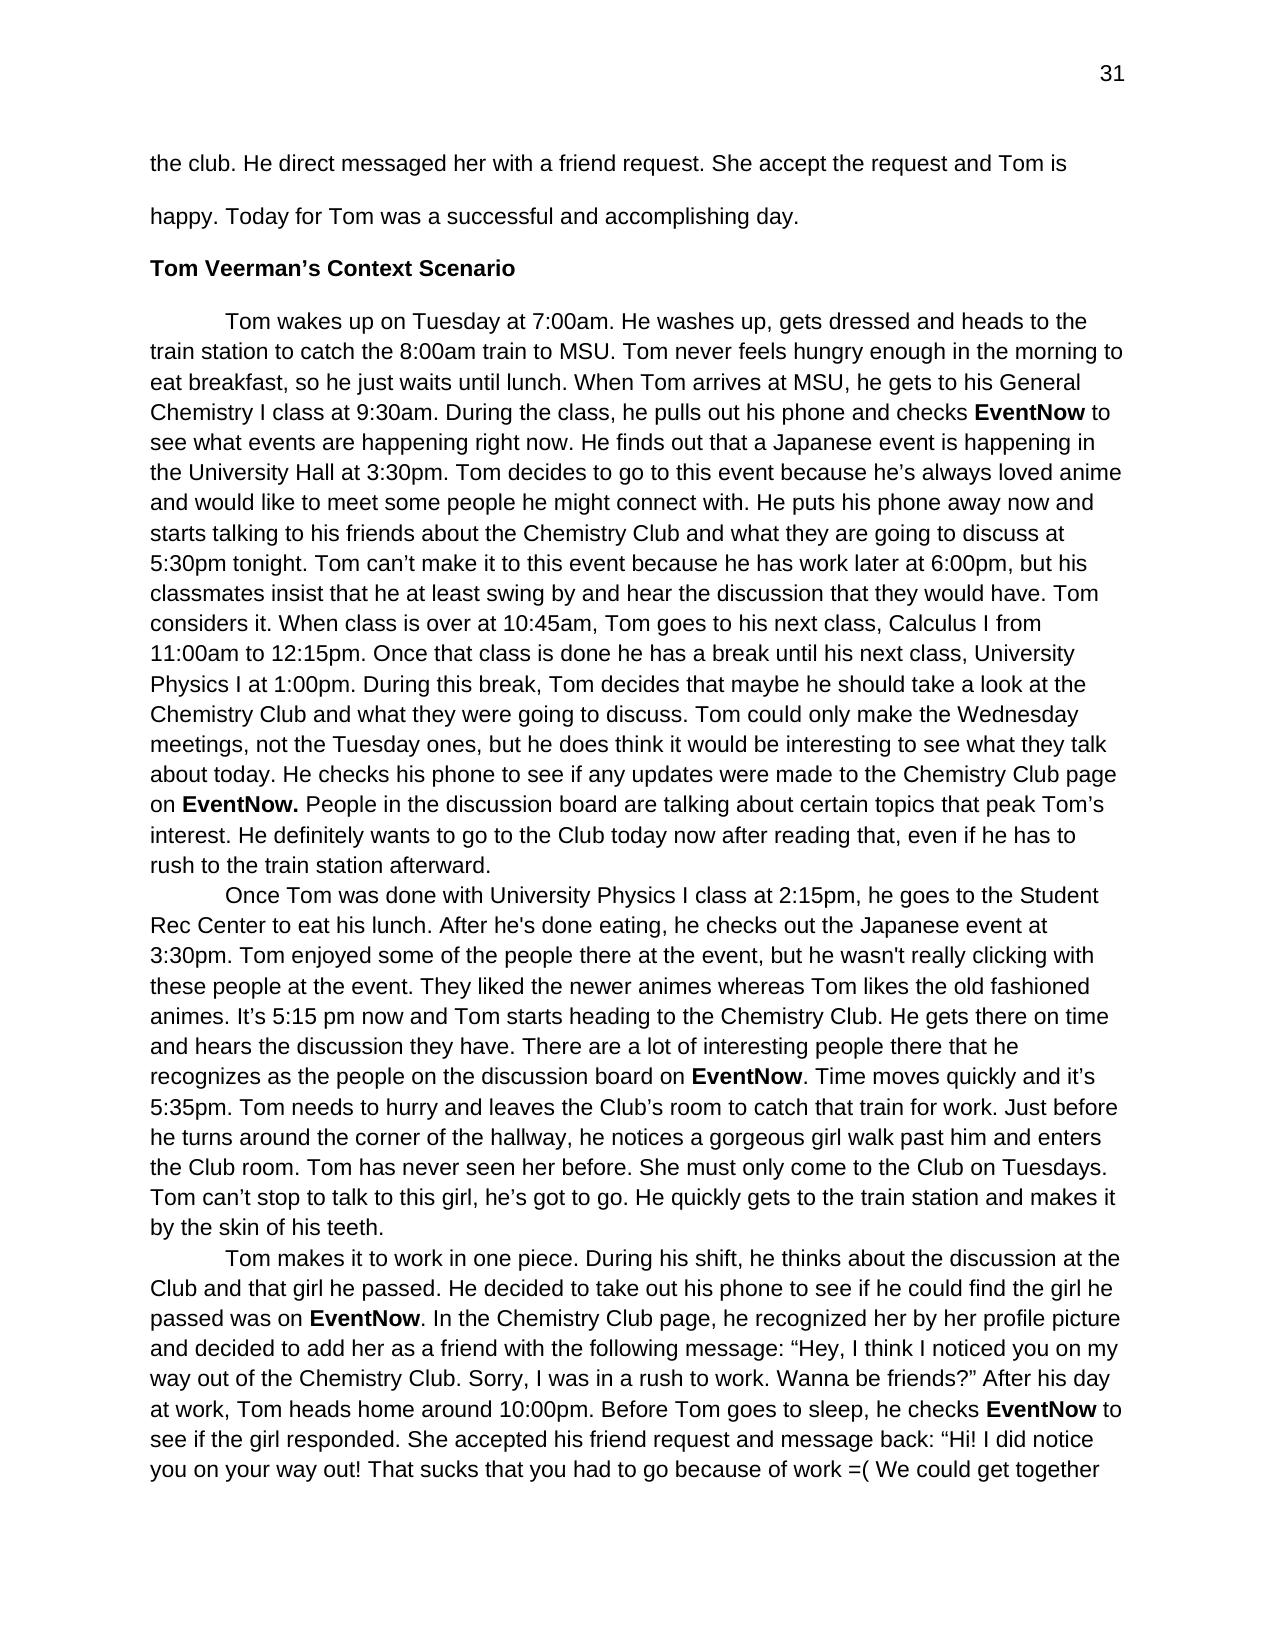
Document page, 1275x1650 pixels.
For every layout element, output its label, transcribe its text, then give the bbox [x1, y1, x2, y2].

text Once Tom was done with University Physics I class at 2:15pm, he goes to the Student Rec Center to eat his lunch. After he's done eating, he checks out the Japanese event at 3:30pm. Tom enjoyed some of the people there at the event, but he wasn't really clicking with these people at the event. They liked the newer animes whereas Tom likes the old fashioned animes. It’s 5:15 pm now and Tom starts heading to the Chemistry Club. He gets there on time and hears the discussion they have. There are a lot of interesting people there that he recognizes as the people on the discussion board on EventNow. Time moves quickly and it’s 5:35pm. Tom needs to hurry and leaves the Club’s room to catch that train for work. Just before he turns around the corner of the hallway, he notices a gorgeous girl walk past him and enters the Club room. Tom has never seen her before. She must only come to the Club on Tuesdays. Tom can’t stop to talk to this girl, he’s got to go. He quickly gets to the train station and makes it by the skin of his teeth. [150, 882, 1125, 1241]
text Tom wakes up on Tuesday at 7:00am. He washes up, gets dressed and heads to the train station to catch the 8:00am train to MSU. Tom never feels hungry enough in the morning to eat breakfast, so he just waits until lunch. When Tom arrives at MSU, he gets to his General Chemistry I class at 9:30am. During the class, he pulls out his phone and checks EventNow to see what events are happening right now. He finds out that a Japanese event is happening in the University Hall at 3:30pm. Tom decides to go to this event because he’s always loved anime and would like to meet some people he might connect with. He puts his phone away now and starts talking to his friends about the Chemistry Club and what they are going to discuss at 5:30pm tonight. Tom can’t make it to this event because he has work later at 6:00pm, but his classmates insist that he at least swing by and hear the discussion that they would have. Tom considers it. When class is over at 10:45am, Tom goes to his next class, Calculus I from 11:00am to 12:15pm. Once that class is done he has a break until his next class, University Physics I at 1:00pm. During this break, Tom decides that maybe he should take a look at the Chemistry Club and what they were going to discuss. Tom could only make the Wednesday meetings, not the Tuesday ones, but he does think it would be interesting to see what they talk about today. He checks his phone to see if any updates were made to the Chemistry Club page on EventNow. People in the discussion board are talking about certain topics that peak Tom’s interest. He definitely wants to go to the Club today now after reading that, even if he has to rush to the train station afterward. [150, 308, 1125, 878]
text Tom Veerman’s Context Scenario [150, 255, 1125, 282]
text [150, 150, 1125, 229]
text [150, 1244, 1125, 1482]
